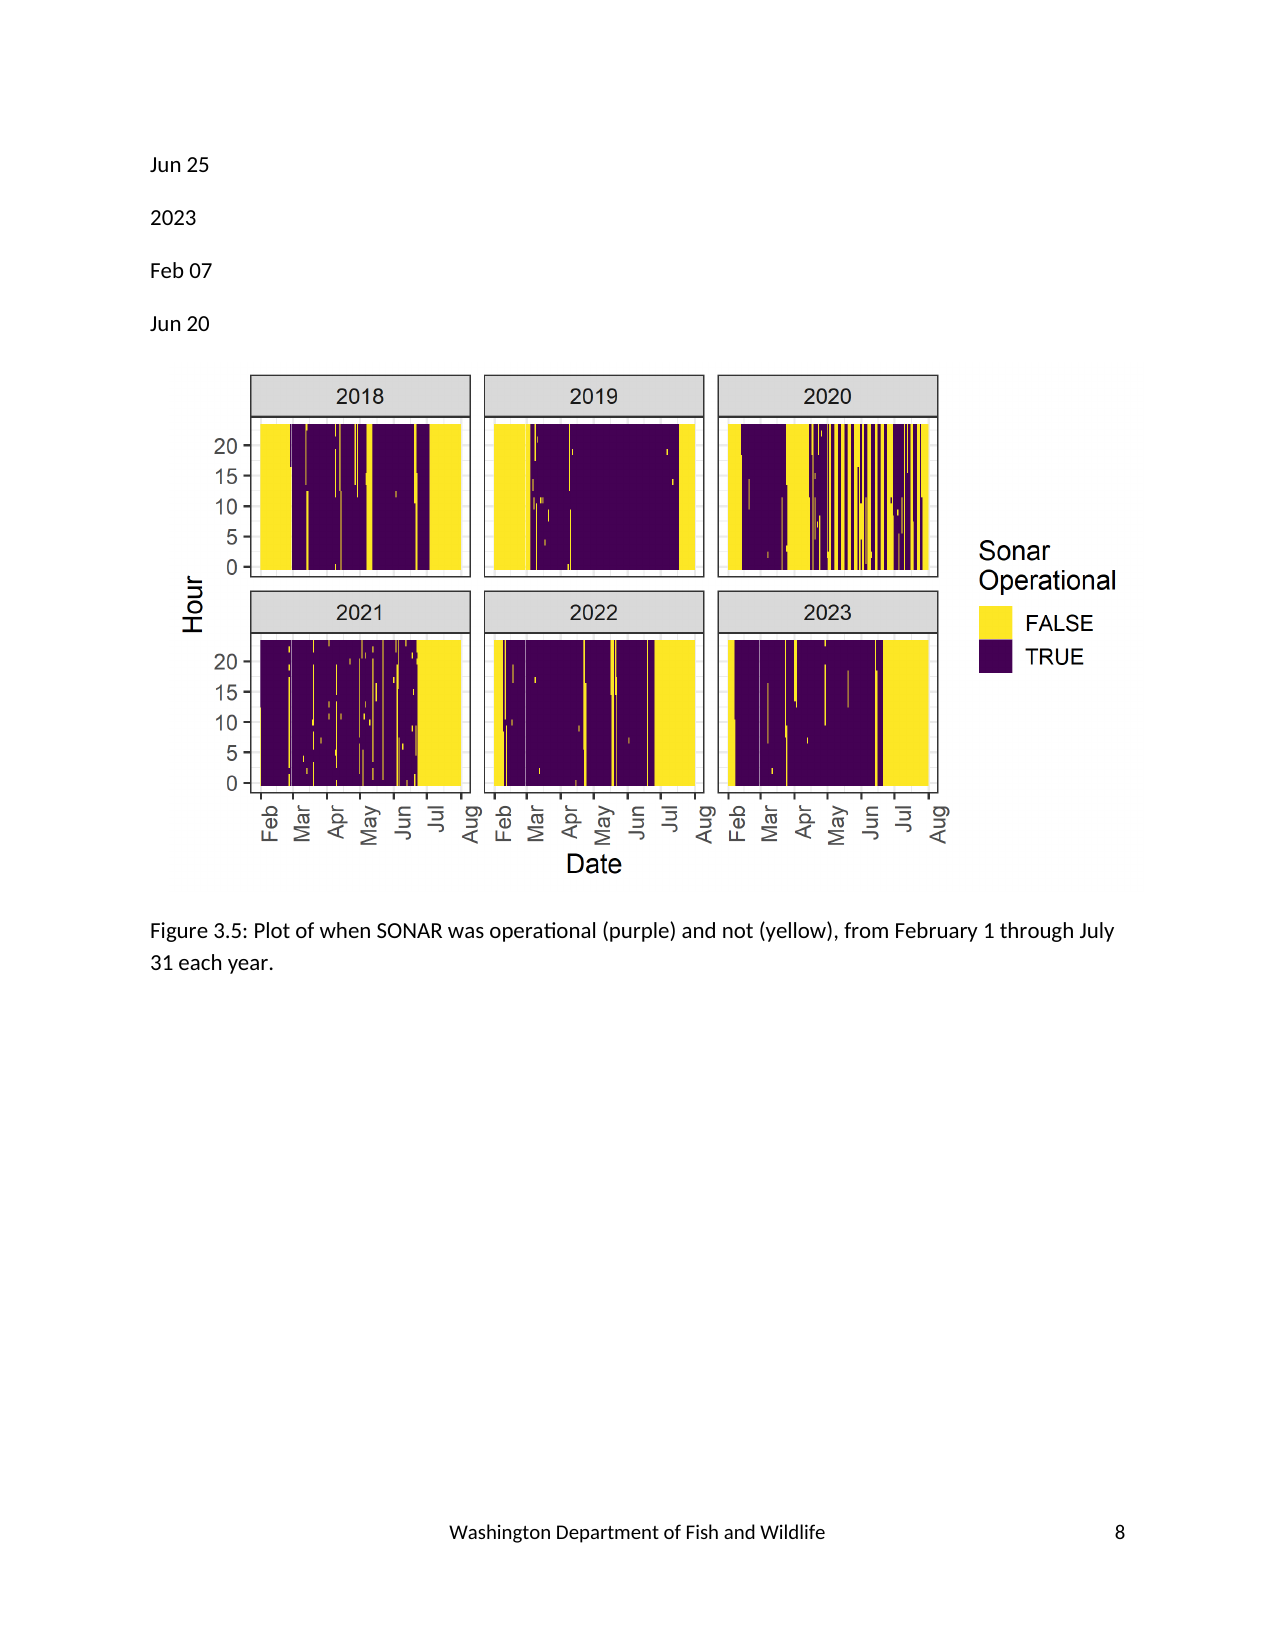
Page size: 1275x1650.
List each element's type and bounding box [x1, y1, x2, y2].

picture [168, 362, 1144, 892]
